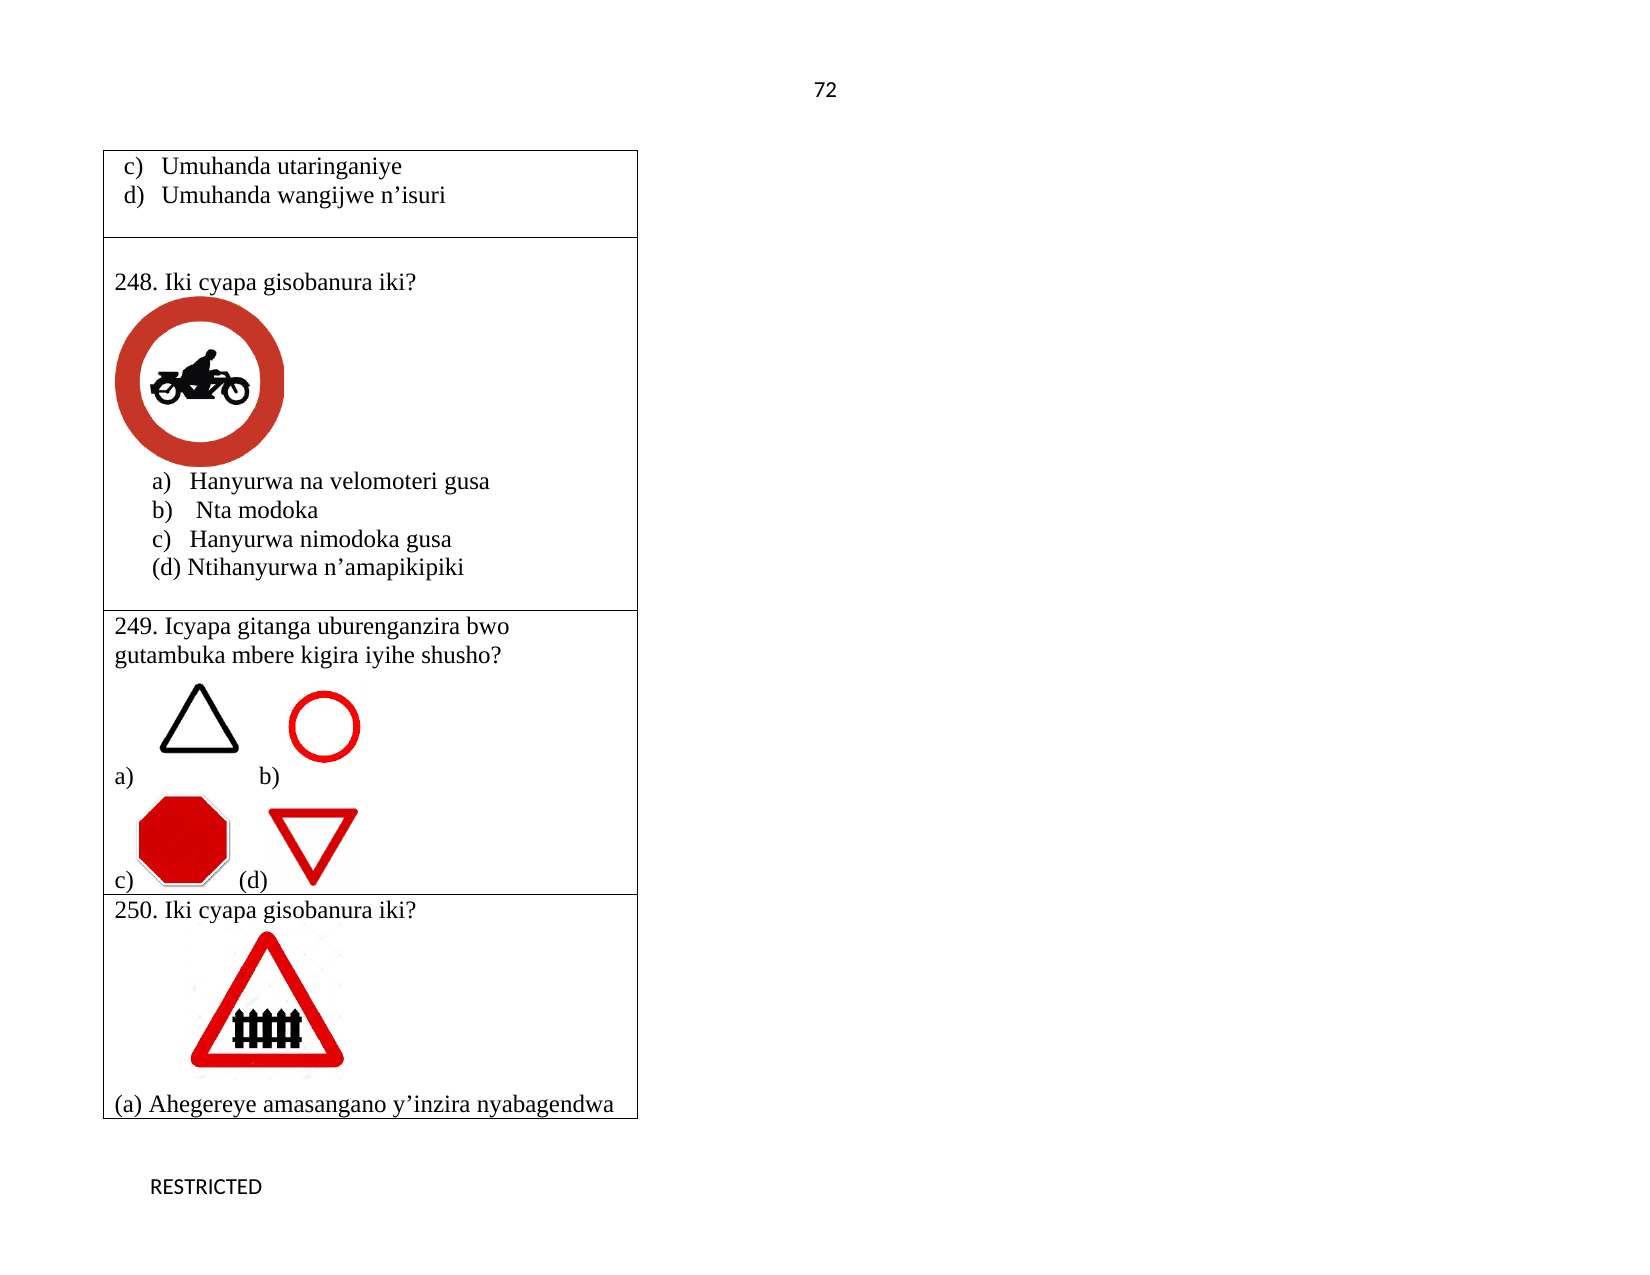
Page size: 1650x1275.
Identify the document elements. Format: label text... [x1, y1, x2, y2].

picture [114, 295, 285, 467]
picture [133, 668, 259, 785]
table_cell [104, 151, 637, 237]
picture [268, 808, 359, 886]
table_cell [104, 895, 637, 1118]
table_cell 248. Iki cyapa gisobanura iki? Hanyurwa na velomoteri gusa Nta modoka Hanyurwa nimodoka gusa (d) Ntihanyurwa n’amapikipiki [104, 238, 637, 610]
picture [133, 790, 233, 889]
table_cell 249. Icyapa gitanga uburenganzira bwo gutambuka mbere kigira iyihe shusho? a)b) c) (d) [104, 611, 637, 894]
picture [279, 677, 369, 785]
picture [189, 923, 344, 1090]
